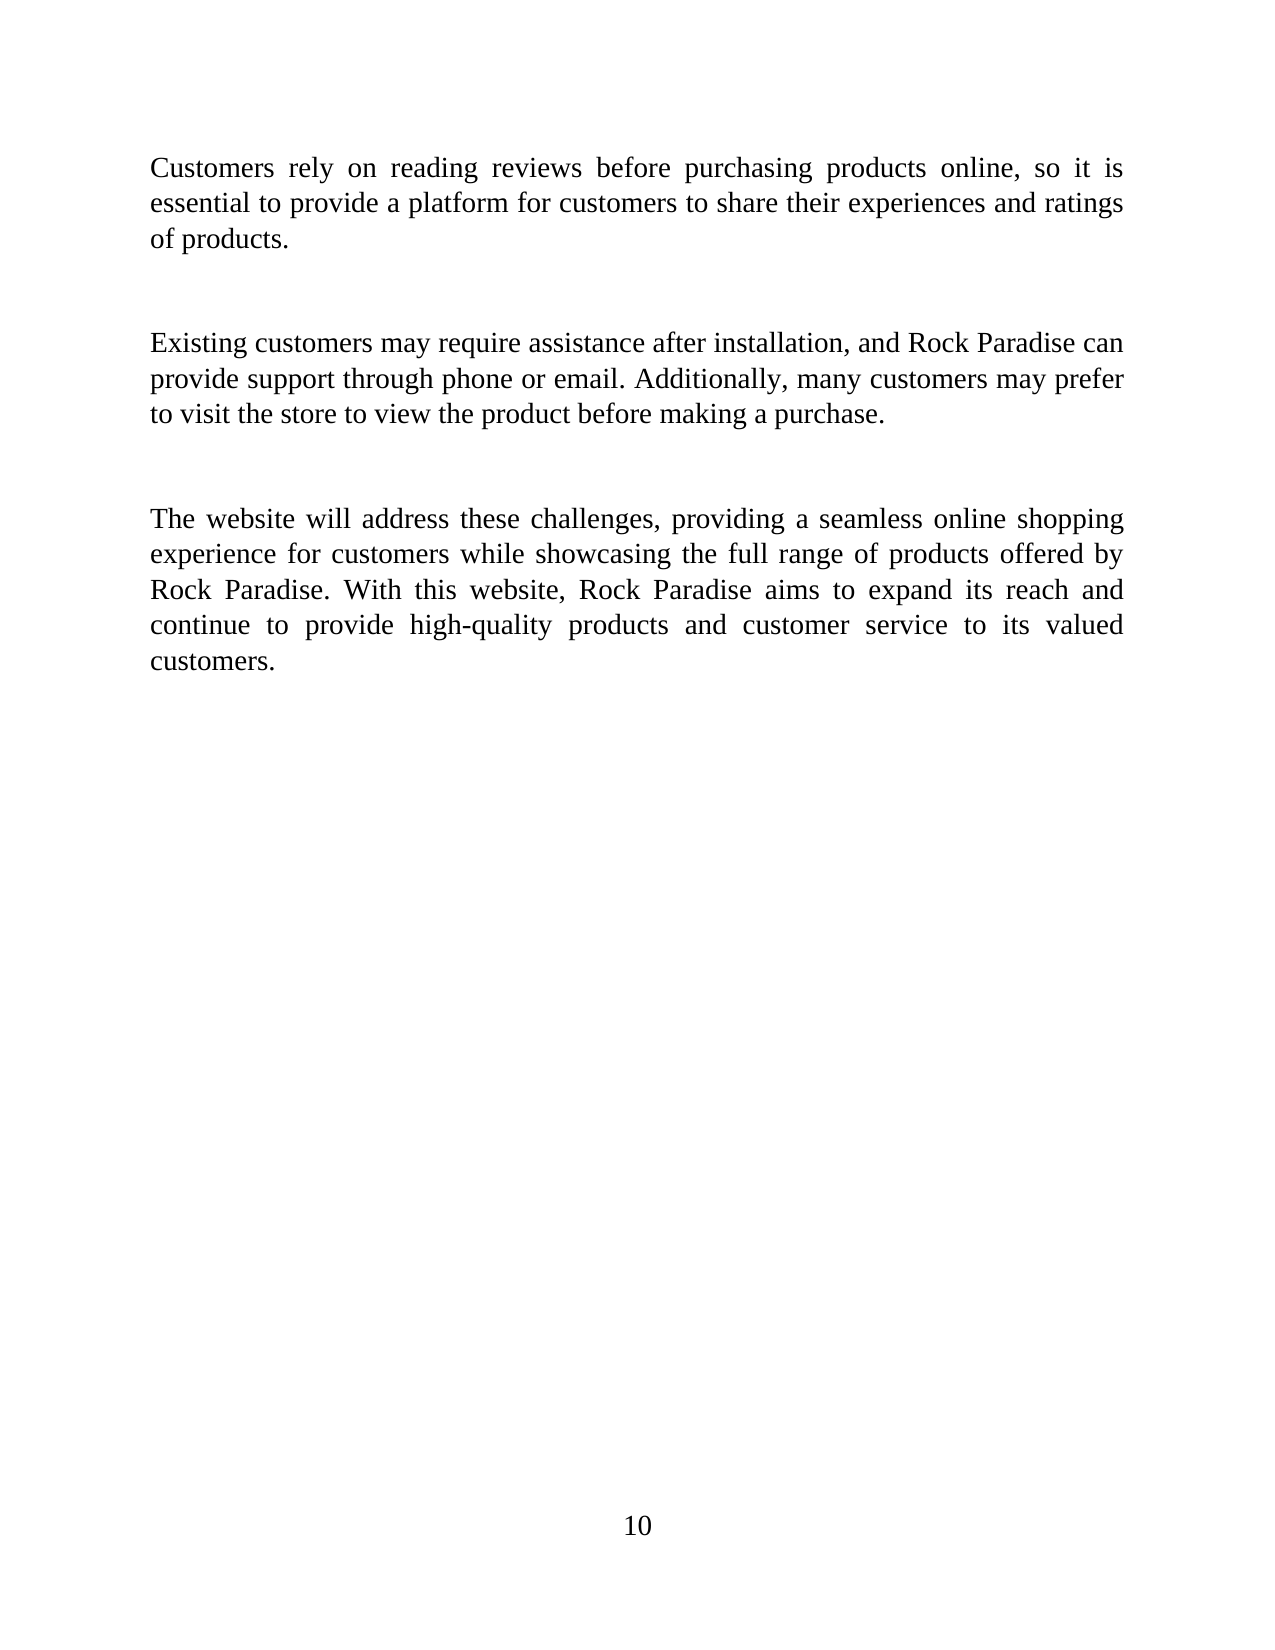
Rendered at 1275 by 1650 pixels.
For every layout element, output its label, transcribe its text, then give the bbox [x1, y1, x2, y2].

text The website will address these challenges, providing a seamless online shopping experience for customers while showcasing the full range of products offered by Rock Paradise. With this website, Rock Paradise aims to expand its reach and continue to provide high-quality products and customer service to its valued customers. [150, 501, 1125, 676]
text Customers rely on reading reviews before purchasing products online, so it is essential to provide a platform for customers to share their experiences and ratings of products. [150, 150, 1125, 254]
text Existing customers may require assistance after installation, and Rock Paradise can provide support through phone or email. Additionally, many customers may prefer to visit the store to view the product before making a purchase. [150, 325, 1125, 430]
